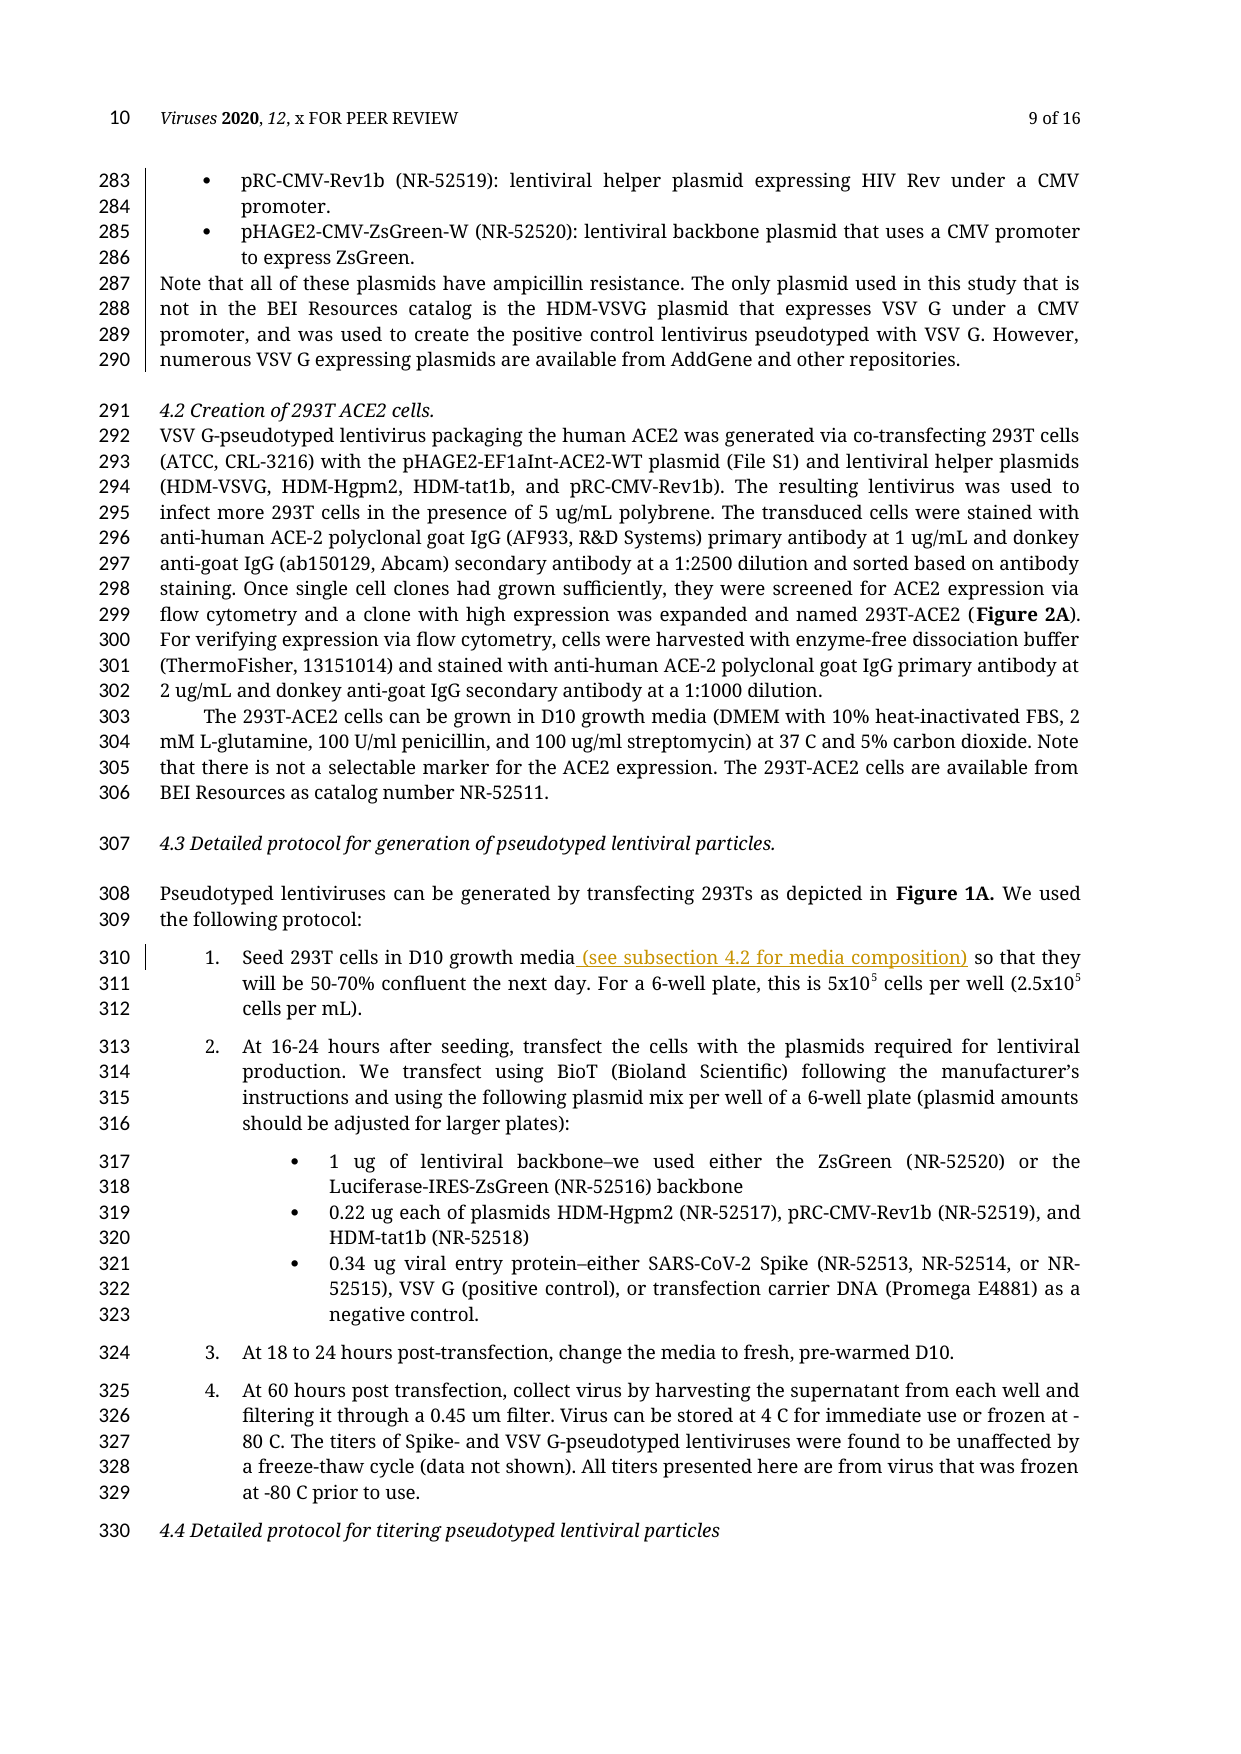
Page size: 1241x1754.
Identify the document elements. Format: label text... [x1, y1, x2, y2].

list pRC-CMV-Rev1b (NR-52519): lentiviral helper plasmid expressing HIV Rev under a CMV promoter. [203, 168, 1081, 219]
list At 60 hours post transfection, collect virus by harvesting the supernatant from each well and filtering it through a 0.45 um filter. Virus can be stored at 4 C for immediate use or frozen at -80 C. The titers of Spike- and VSV G-pseudotyped lentiviruses were found to be unaffected by a freeze-thaw cycle (data not shown). All titers presented here are from virus that was frozen at -80 C prior to use. [204, 1377, 1081, 1505]
text The 293T-ACE2 cells can be grown in D10 growth media (DMEM with 10% heat-inactivated FBS, 2 mM L-glutamine, 100 U/ml penicillin, and 100 ug/ml streptomycin) at 37 C and 5% carbon dioxide. Note that there is not a selectable marker for the ACE2 expression. The 293T-ACE2 cells are available from BEI Resources as catalog number NR-52511. [159, 703, 1081, 805]
text 4.3 Detailed protocol for generation of pseudotyped lentiviral particles. [159, 830, 1081, 856]
list 1 ug of lentiviral backbone–we used either the ZsGreen (NR-52520) or the Luciferase-IRES-ZsGreen (NR-52516) backbone [291, 1148, 1081, 1199]
text VSV G-pseudotyped lentivirus packaging the human ACE2 was generated via co-transfecting 293T cells (ATCC, CRL-3216) with the pHAGE2-EF1aInt-ACE2-WT plasmid (File S1) and lentiviral helper plasmids (HDM-VSVG, HDM-Hgpm2, HDM-tat1b, and pRC-CMV-Rev1b). The resulting lentivirus was used to infect more 293T cells in the presence of 5 ug/mL polybrene. The transduced cells were stained with anti-human ACE-2 polyclonal goat IgG (AF933, R&D Systems) primary antibody at 1 ug/mL and donkey anti-goat IgG (ab150129, Abcam) secondary antibody at a 1:2500 dilution and sorted based on antibody staining. Once single cell clones had grown sufficiently, they were screened for ACE2 expression via flow cytometry and a clone with high expression was expanded and named 293T-ACE2 (Figure 2A). For verifying expression via flow cytometry, cells were harvested with enzyme-free dissociation buffer (ThermoFisher, 13151014) and stained with anti-human ACE-2 polyclonal goat IgG primary antibody at 2 ug/mL and donkey anti-goat IgG secondary antibody at a 1:1000 dilution. [159, 422, 1081, 703]
list pHAGE2-CMV-ZsGreen-W (NR-52520): lentiviral backbone plasmid that uses a CMV promoter to express ZsGreen. [203, 219, 1081, 270]
text 4.4 Detailed protocol for titering pseudotyped lentiviral particles [159, 1517, 1081, 1543]
list Seed 293T cells in D10 growth media so that they will be 50-70% confluent the next day. For a 6-well plate, this is 5x105 cells per well (2.5x105 cells per mL). [204, 944, 1081, 1021]
text Pseudotyped lentiviruses can be generated by transfecting 293Ts as depicted in Figure 1A. We used the following protocol: [159, 881, 1081, 932]
list 0.34 ug viral entry protein–either SARS-CoV-2 Spike (NR-52513, NR-52514, or NR-52515), VSV G (positive control), or transfection carrier DNA (Promega E4881) as a negative control. [291, 1250, 1081, 1327]
text 4.2 Creation of 293T ACE2 cells. [159, 397, 1081, 422]
list 0.22 ug each of plasmids HDM-Hgpm2 (NR-52517), pRC-CMV-Rev1b (NR-52519), and HDM-tat1b (NR-52518) [291, 1199, 1081, 1250]
text Note that all of these plasmids have ampicillin resistance. The only plasmid used in this study that is not in the BEI Resources catalog is the HDM-VSVG plasmid that expresses VSV G under a CMV promoter, and was used to create the positive control lentivirus pseudotyped with VSV G. However, numerous VSV G expressing plasmids are available from AddGene and other repositories. [159, 270, 1081, 372]
list At 18 to 24 hours post-transfection, change the media to fresh, pre-warmed D10. [204, 1339, 1081, 1364]
list At 16-24 hours after seeding, transfect the cells with the plasmids required for lentiviral production. We transfect using BioT (Bioland Scientific) following the manufacturer’s instructions and using the following plasmid mix per well of a 6-well plate (plasmid amounts should be adjusted for larger plates): [204, 1033, 1081, 1135]
